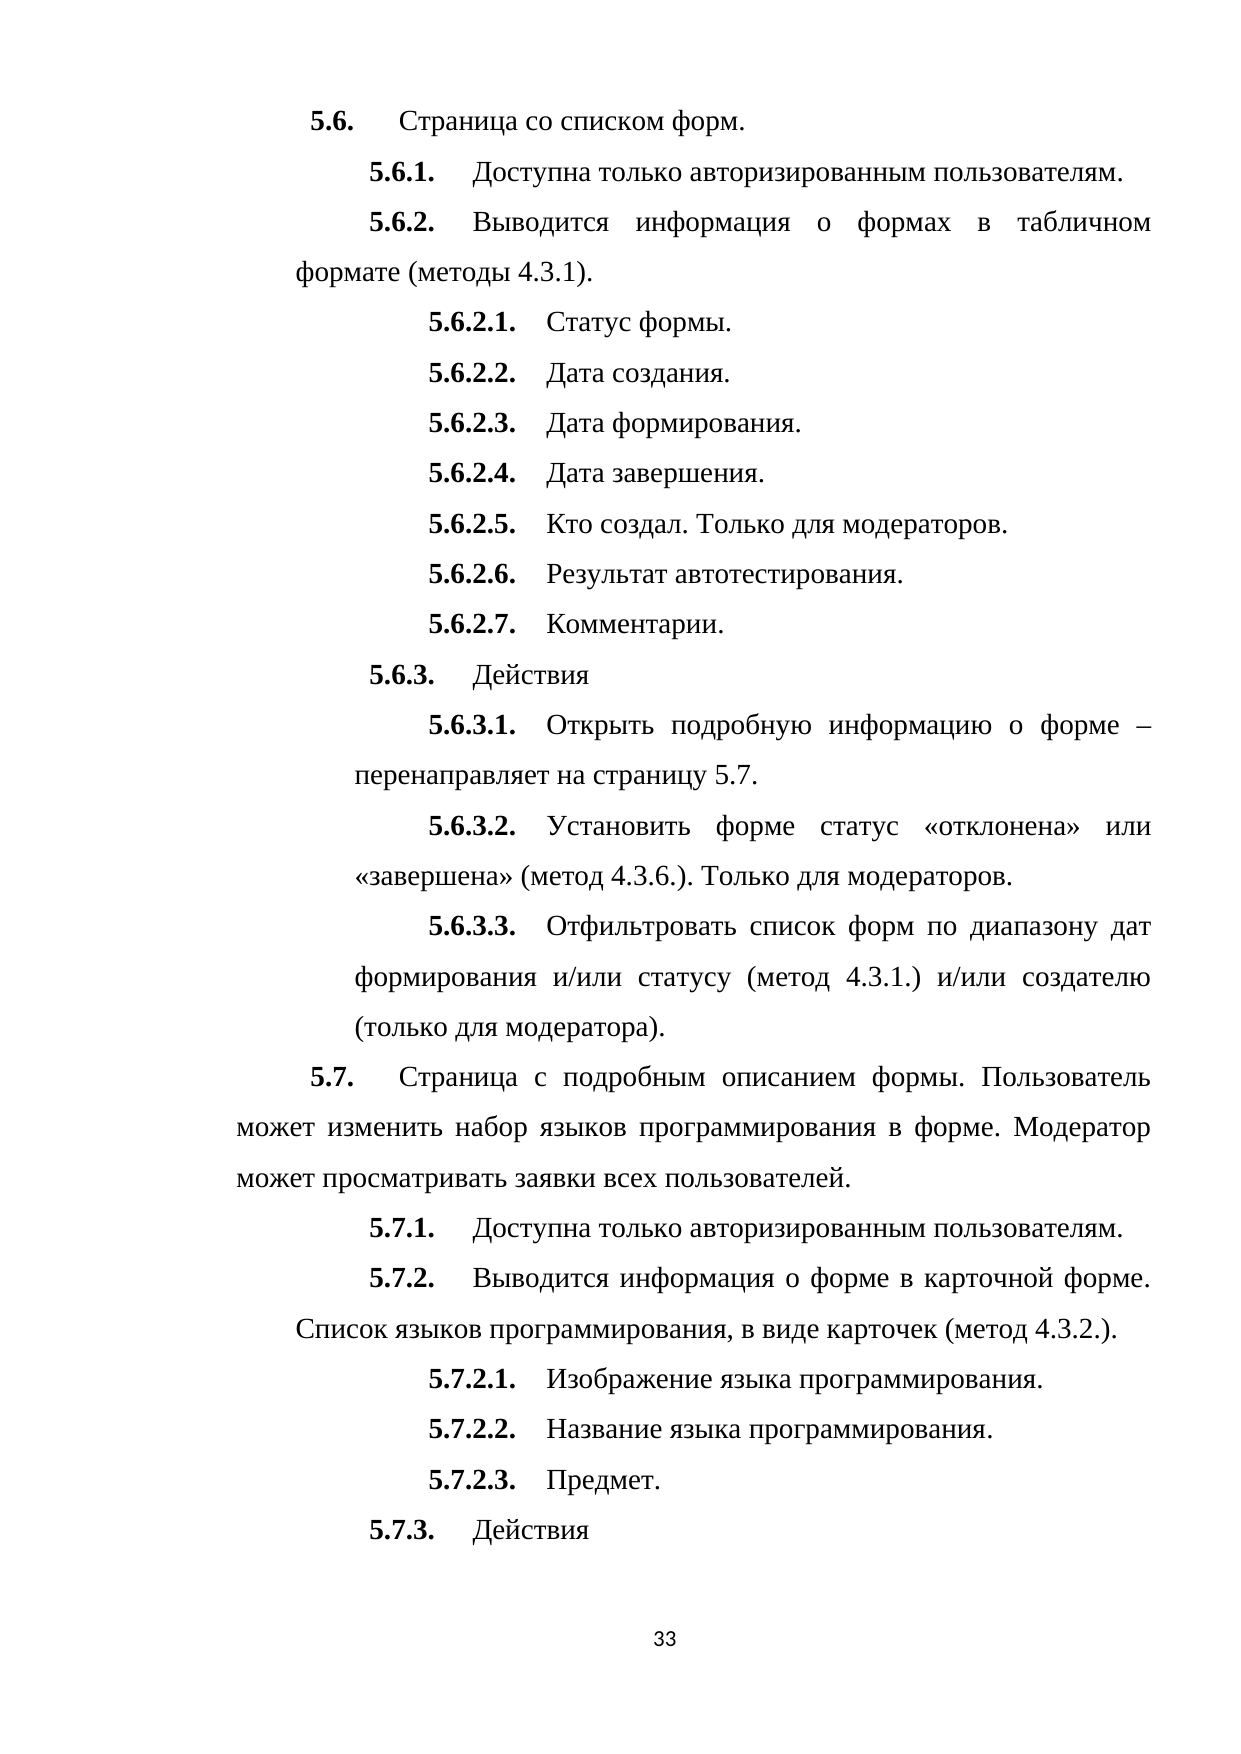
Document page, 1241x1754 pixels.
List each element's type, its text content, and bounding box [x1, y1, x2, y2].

list Результат автотестирования. [354, 556, 1152, 590]
list Отфильтровать список форм по диапазону дат формирования и/или статусу (метод 4.3.1.) и/или создателю (только для модератора). [354, 908, 1152, 1042]
list Название языка программирования. [354, 1411, 1152, 1445]
list Предмет. [354, 1462, 1152, 1495]
list Изображение языка программирования. [354, 1361, 1152, 1395]
list Статус формы. [354, 304, 1152, 338]
list Страница с подробным описанием формы. Пользователь может изменить набор языков программирования в форме. Модератор может просматривать заявки всех пользователей. [236, 1059, 1152, 1193]
list Доступна только авторизированным пользователям. [295, 1210, 1152, 1244]
list Комментарии. [354, 606, 1152, 640]
list Действия [295, 1512, 1152, 1546]
list Выводится информация о форме в карточной форме. Список языков программирования, в виде карточек (метод 4.3.2.). [295, 1261, 1152, 1344]
list Дата формирования. [354, 405, 1152, 439]
list Установить форме статус «отклонена» или «завершена» (метод 4.3.6.). Только для модераторов. [354, 808, 1152, 892]
list Дата завершения. [354, 456, 1152, 489]
list Действия [295, 657, 1152, 690]
list Выводится информация о формах в табличном формате (методы 4.3.1). [295, 204, 1152, 288]
list Дата создания. [354, 355, 1152, 388]
list Доступна только авторизированным пользователям. [295, 154, 1152, 187]
list Открыть подробную информацию о форме – перенаправляет на страницу 5.7. [354, 707, 1152, 791]
list Кто создал. Только для модераторов. [354, 506, 1152, 539]
list Страница со списком форм. [236, 103, 1152, 137]
